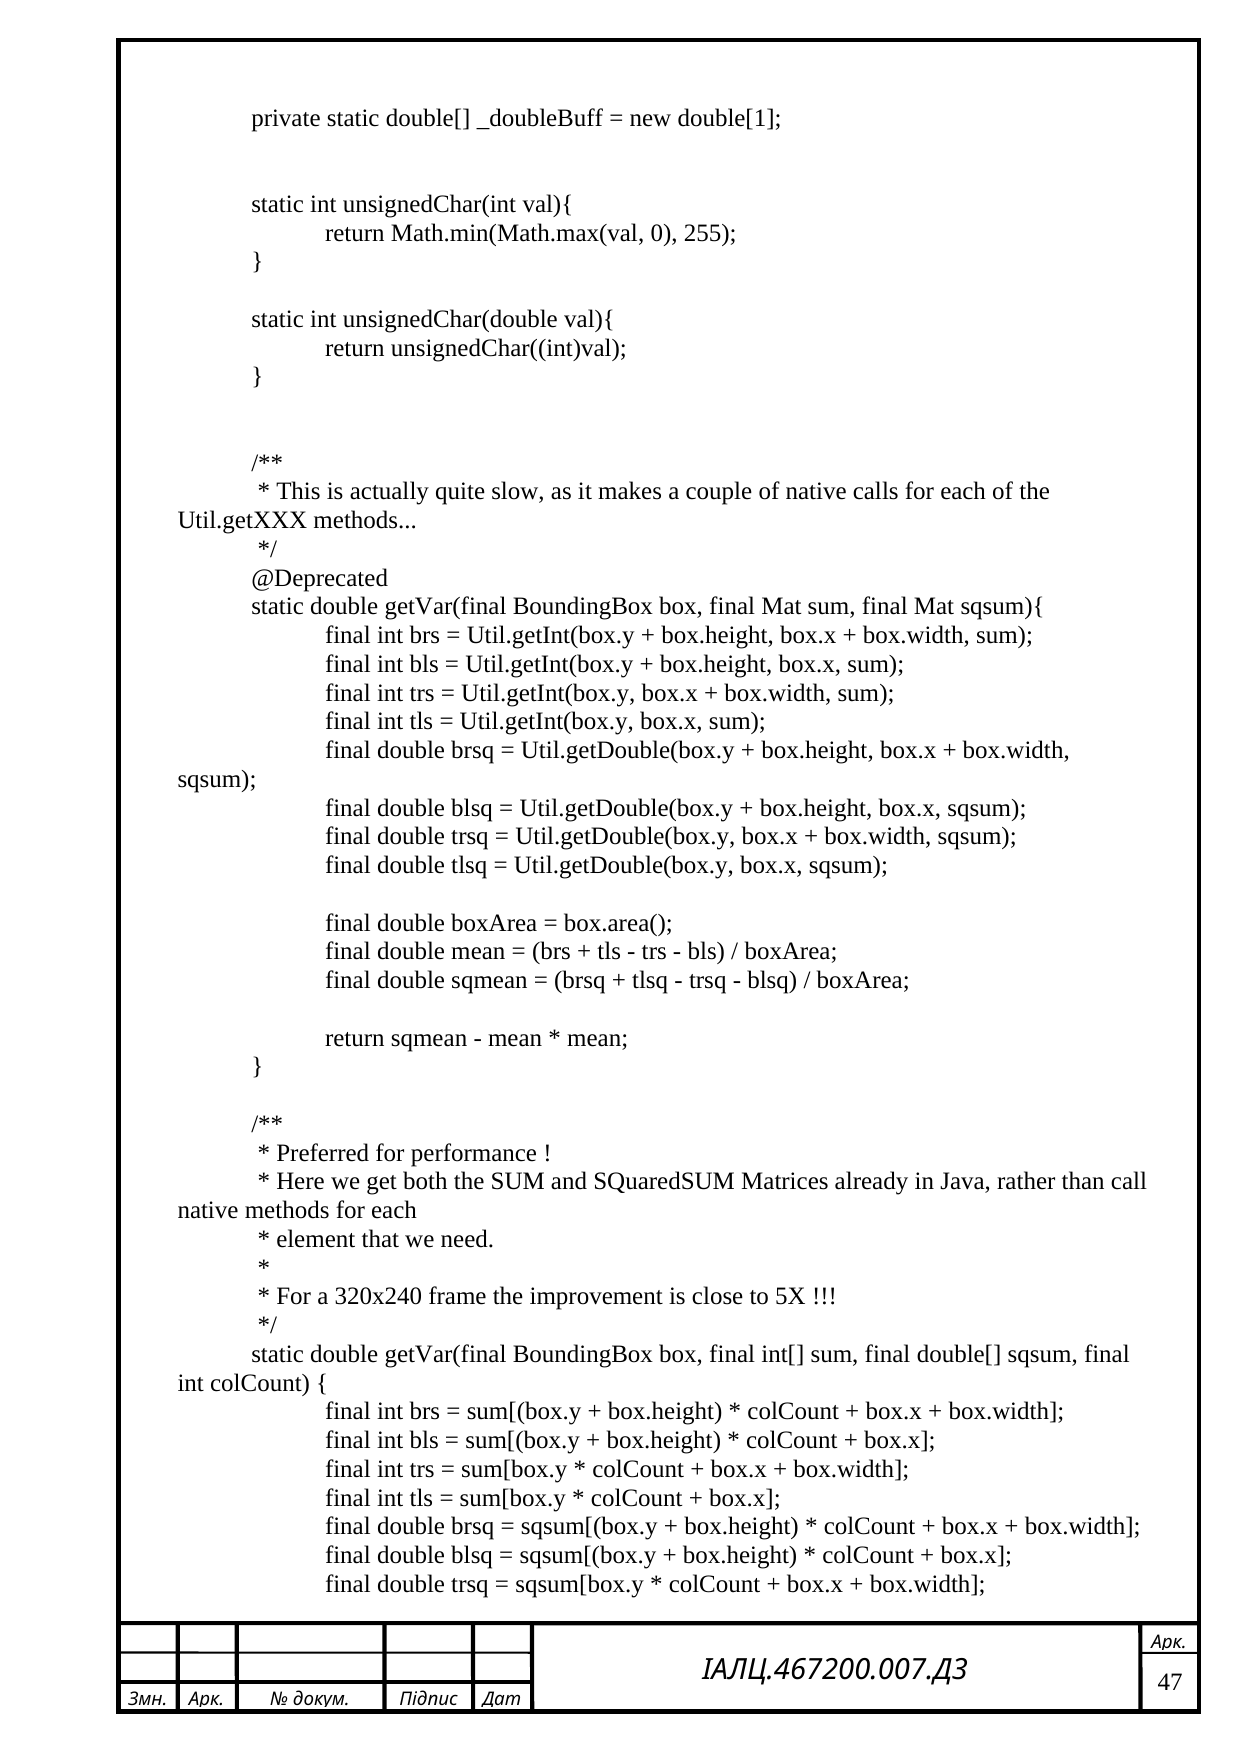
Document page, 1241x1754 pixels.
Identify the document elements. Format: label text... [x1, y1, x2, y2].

text static double getVar(final BoundingBox box, final int[] sum, final double[] sqsum, final int colCount) { [177, 1339, 1152, 1396]
text } [177, 246, 1152, 275]
text return unsignedChar((int)val); [177, 333, 1152, 361]
text * [177, 1253, 1152, 1281]
text static double getVar(final BoundingBox box, final Mat sum, final Mat sqsum){ [177, 591, 1152, 620]
text final double blsq = sqsum[(box.y + box.height) * colCount + box.x]; [177, 1540, 1152, 1569]
text private static double[] _doubleBuff = new double[1]; [177, 103, 1152, 131]
text @Deprecated [177, 563, 1152, 591]
text final double trsq = Util.getDouble(box.y, box.x + box.width, sqsum); [177, 821, 1152, 850]
text * Preferred for performance ! [177, 1138, 1152, 1166]
text * For a 320x240 frame the improvement is close to 5X !!! [177, 1281, 1152, 1310]
text return sqmean - mean * mean; [177, 1023, 1152, 1051]
text */ [177, 1310, 1152, 1339]
text final double blsq = Util.getDouble(box.y + box.height, box.x, sqsum); [177, 793, 1152, 821]
text final int trs = Util.getInt(box.y, box.x + box.width, sum); [177, 678, 1152, 706]
text final double brsq = Util.getDouble(box.y + box.height, box.x + box.width, sqsum); [177, 735, 1152, 793]
text final int tls = Util.getInt(box.y, box.x, sum); [177, 706, 1152, 735]
text final double brsq = sqsum[(box.y + box.height) * colCount + box.x + box.width]; [177, 1511, 1152, 1540]
text static int unsignedChar(int val){ [177, 189, 1152, 218]
text final int bls = Util.getInt(box.y + box.height, box.x, sum); [177, 649, 1152, 678]
text final int brs = Util.getInt(box.y + box.height, box.x + box.width, sum); [177, 620, 1152, 649]
text * element that we need. [177, 1224, 1152, 1253]
text * This is actually quite slow, as it makes a couple of native calls for each of the Util.getXXX methods... [177, 476, 1152, 534]
text final double mean = (brs + tls - trs - bls) / boxArea; [177, 936, 1152, 965]
text final double trsq = sqsum[box.y * colCount + box.x + box.width]; [177, 1569, 1152, 1598]
text /** [177, 1109, 1152, 1138]
text final int trs = sum[box.y * colCount + box.x + box.width]; [177, 1454, 1152, 1483]
text final int tls = sum[box.y * colCount + box.x]; [177, 1483, 1152, 1511]
text final int brs = sum[(box.y + box.height) * colCount + box.x + box.width]; [177, 1396, 1152, 1425]
text final int bls = sum[(box.y + box.height) * colCount + box.x]; [177, 1425, 1152, 1454]
text return Math.min(Math.max(val, 0), 255); [177, 218, 1152, 246]
text static int unsignedChar(double val){ [177, 304, 1152, 333]
text } [177, 1051, 1152, 1080]
text final double tlsq = Util.getDouble(box.y, box.x, sqsum); [177, 850, 1152, 879]
text final double sqmean = (brsq + tlsq - trsq - blsq) / boxArea; [177, 965, 1152, 994]
text */ [177, 534, 1152, 563]
text final double boxArea = box.area(); [177, 908, 1152, 936]
text } [177, 361, 1152, 390]
text * Here we get both the SUM and SQuaredSUM Matrices already in Java, rather than call native methods for each [177, 1166, 1152, 1224]
text /** [177, 448, 1152, 476]
